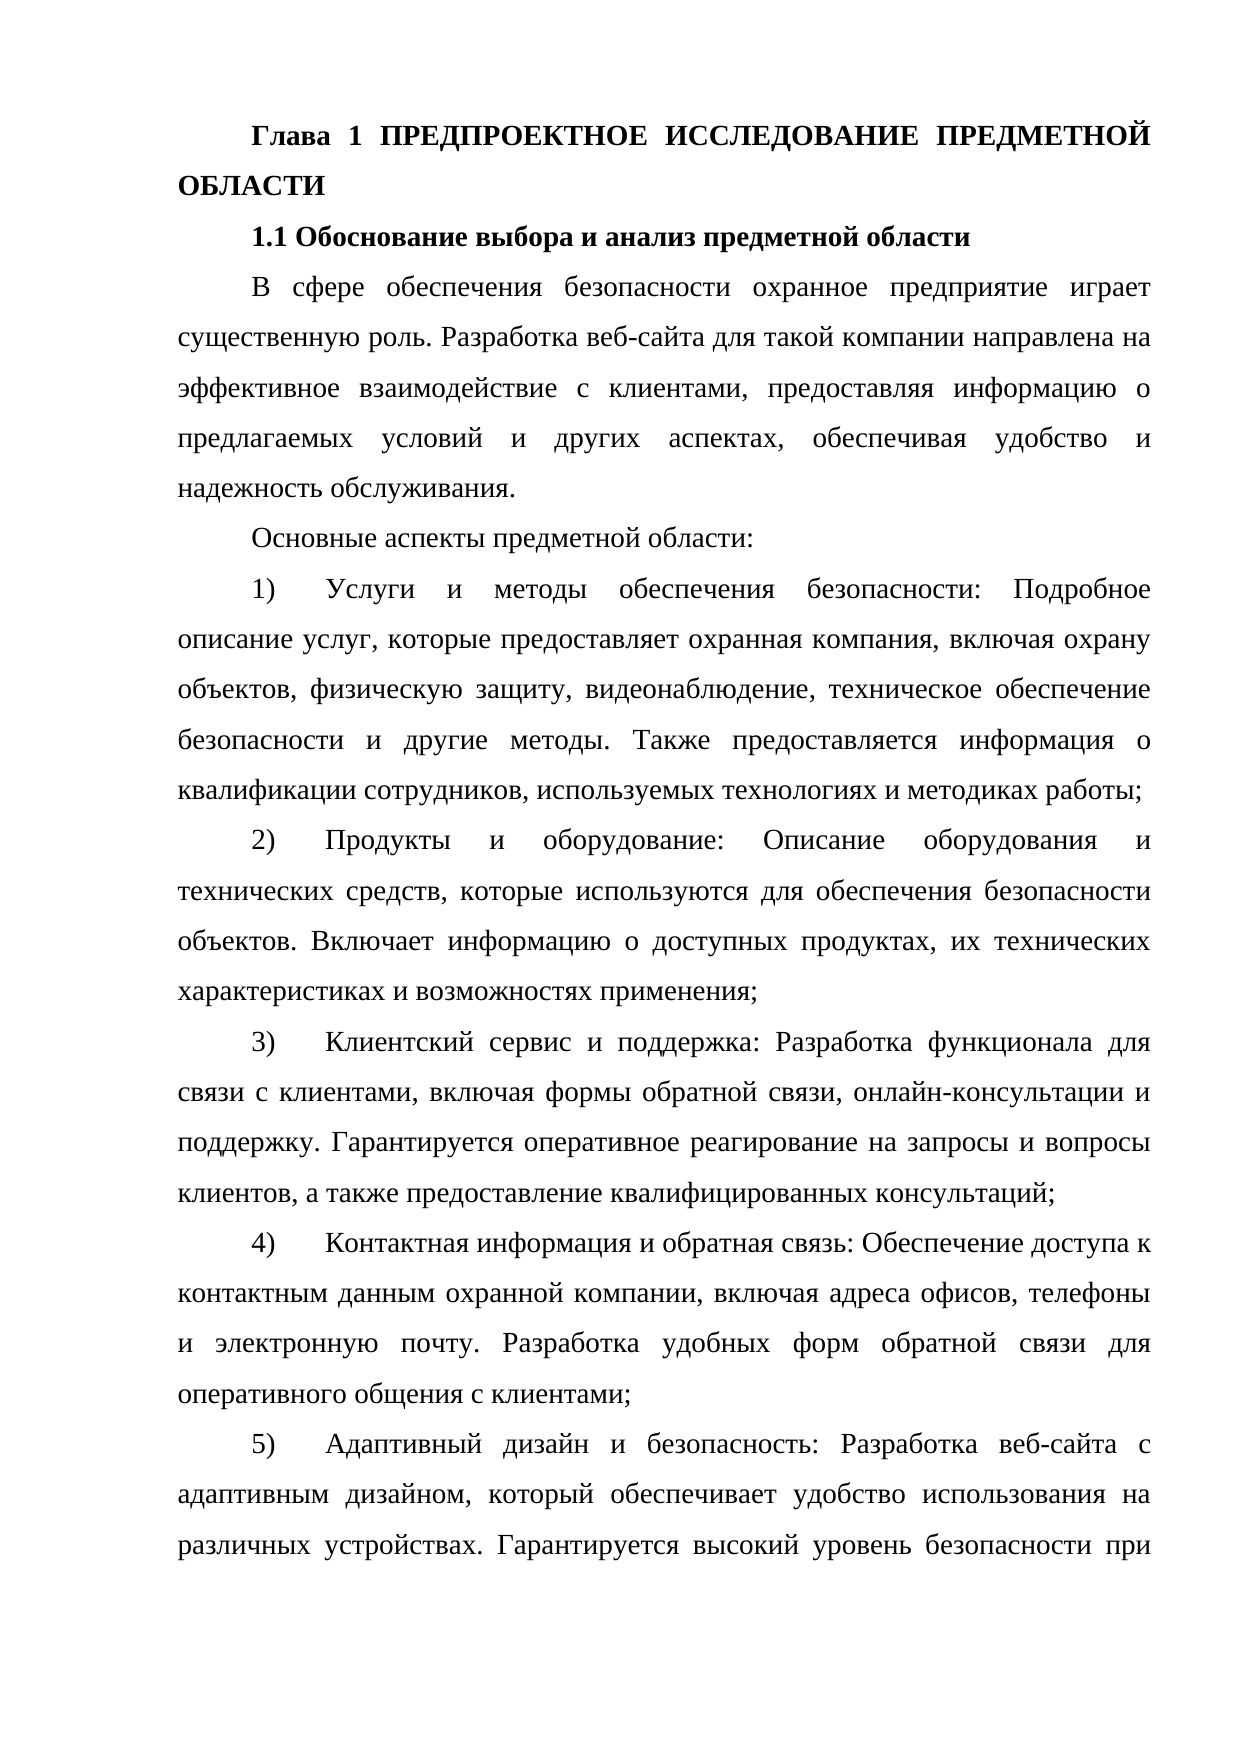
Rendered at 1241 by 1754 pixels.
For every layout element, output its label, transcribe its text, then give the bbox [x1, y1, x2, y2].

list Контактная информация и обратная связь: Обеспечение доступа к контактным данным охранной компании, включая адреса офисов, телефоны и электронную почту. Разработка удобных форм обратной связи для оперативного общения с клиентами; [177, 1225, 1152, 1409]
subtitle Глава 1 ПРЕДПРОЕКТНОЕ ИССЛЕДОВАНИЕ ПРЕДМЕТНОЙ ОБЛАСТИ [177, 118, 1152, 202]
text В сфере обеспечения безопасности охранное предприятие играет существенную роль. Разработка веб-сайта для такой компании направлена на эффективное взаимодействие с клиентами, предоставляя информацию о предлагаемых условий и других аспектах, обеспечивая удобство и надежность обслуживания. [177, 269, 1152, 504]
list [177, 1426, 1152, 1560]
subtitle 1.1 Обоснование выбора и анализ предметной области [251, 219, 1152, 252]
list Клиентский сервис и поддержка: Разработка функционала для связи с клиентами, включая формы обратной связи, онлайн-консультации и поддержку. Гарантируется оперативное реагирование на запросы и вопросы клиентов, а также предоставление квалифицированных консультаций; [177, 1024, 1152, 1208]
list Продукты и оборудование: Описание оборудования и технических средств, которые используются для обеспечения безопасности объектов. Включает информацию о доступных продуктах, их технических характеристиках и возможностях применения; [177, 822, 1152, 1007]
list Услуги и методы обеспечения безопасности: Подробное описание услуг, которые предоставляет охранная компания, включая охрану объектов, физическую защиту, видеонаблюдение, техническое обеспечение безопасности и другие методы. Также предоставляется информация о квалификации сотрудников, используемых технологиях и методиках работы; [177, 571, 1152, 806]
text Основные аспекты предметной области: [177, 521, 1152, 554]
